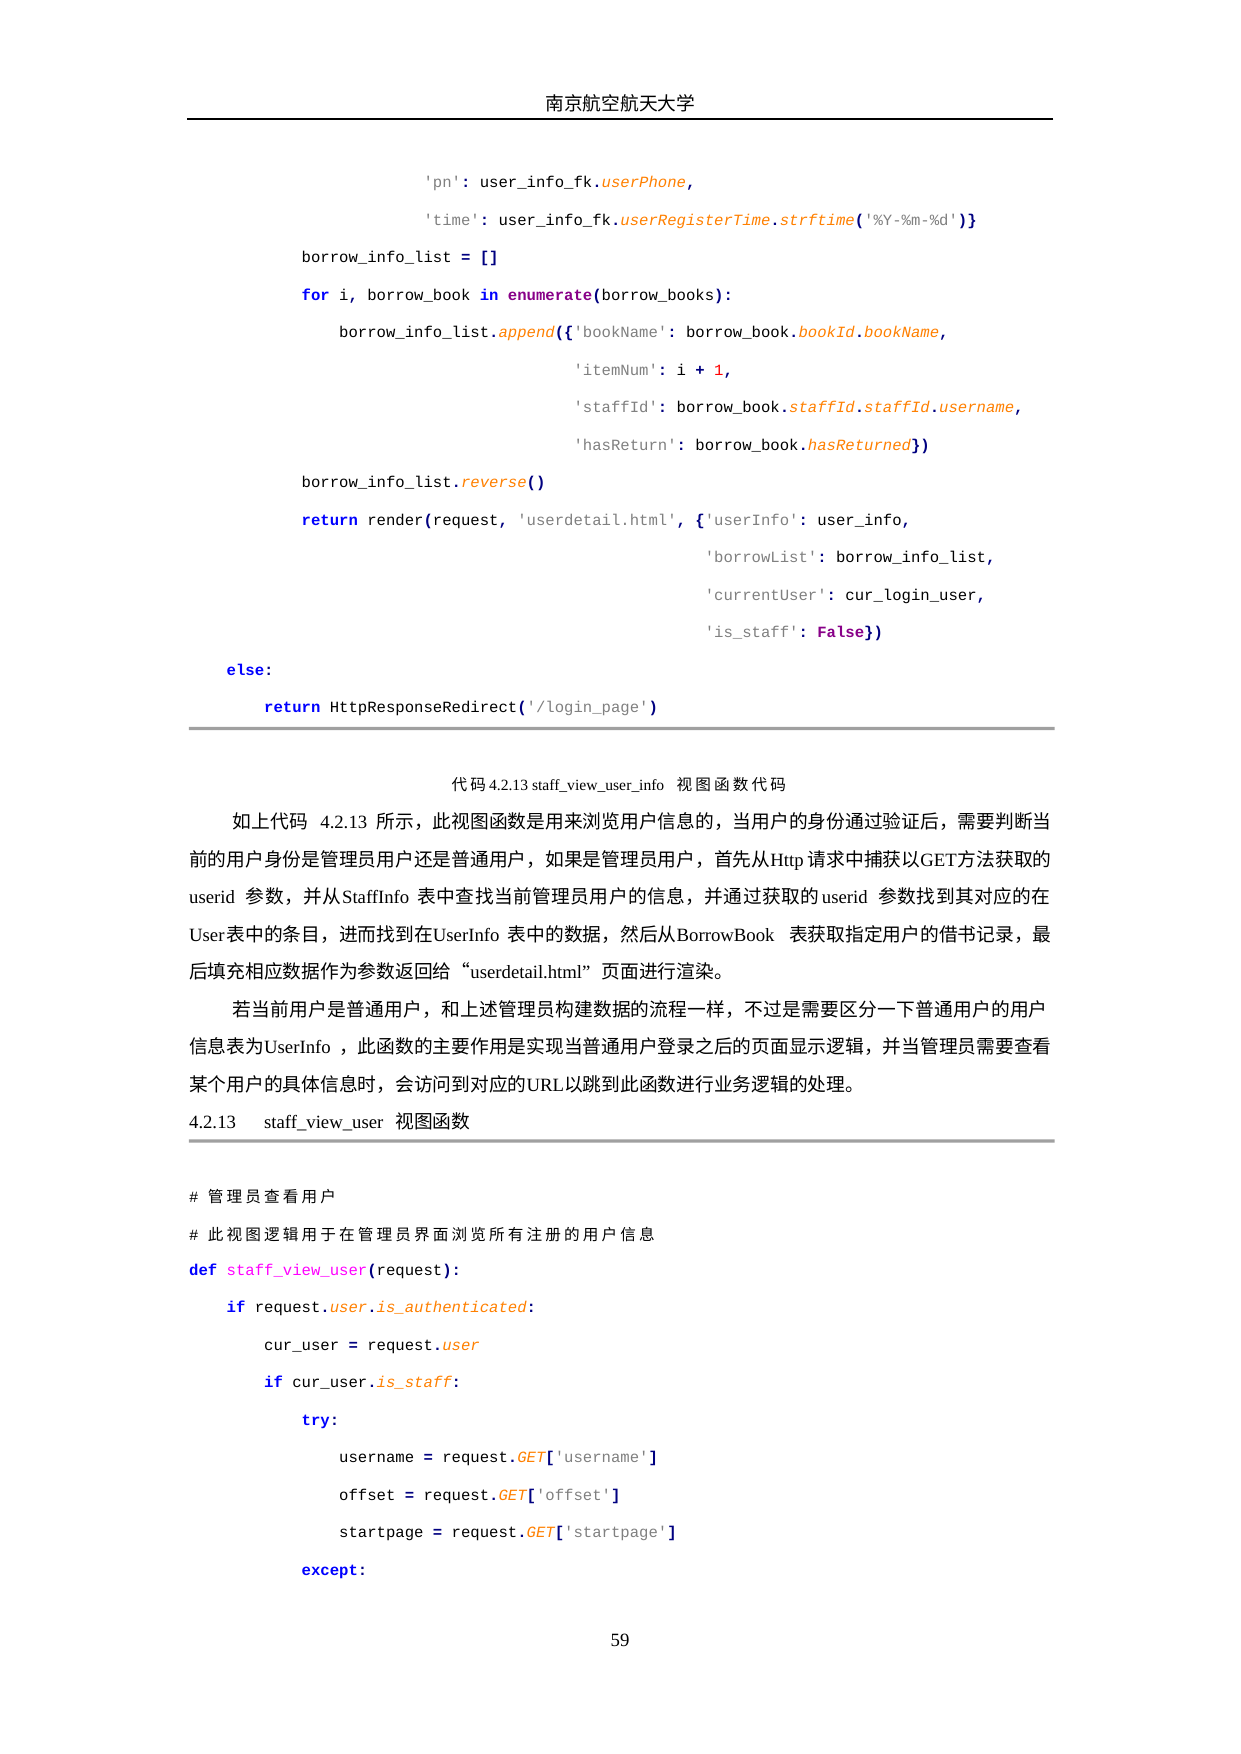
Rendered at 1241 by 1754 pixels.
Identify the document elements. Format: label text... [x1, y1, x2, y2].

text borrow_info_list.append({'bookName': borrow_book.bookId.bookName, [189, 314, 1051, 352]
text def staff_view_user(request): [189, 1252, 1051, 1289]
text return HttpResponseRedirect('/login_page') [189, 689, 1051, 726]
text 'currentUser': cur_login_user, [189, 577, 1051, 614]
text for i, borrow_book in enumerate(borrow_books): [189, 277, 1051, 314]
text except: [189, 1552, 1051, 1589]
text borrow_info_list = [] [189, 239, 1051, 277]
text 'pn': user_info_fk.userPhone, [189, 164, 1051, 202]
text try: [189, 1402, 1051, 1439]
text # 此视图逻辑用于在管理员界面浏览所有注册的用户信息 [189, 1214, 1051, 1252]
text 代码4.2.13 staff_view_user_info视图函数代码 [189, 764, 1051, 802]
text 如上代码4.2.13所示，此视图函数是用来浏览用户信息的，当用户的身份通过验证后，需要判断当前的用户身份是管理员用户还是普通用户，如果是管理员用户，首先从Http请求中捕获以GET方法获取的userid参数，并从StaffInfo表中查找当前管理员用户的信息，并通过获取的userid参数找到其对应的在User表中的条目，进而找到在UserInfo表中的数据，然后从BorrowBook表获取指定用户的借书记录，最后填充相应数据作为参数返回给“userdetail.html”页面进行渲染。 [189, 802, 1051, 989]
text borrow_info_list.reverse() [189, 464, 1051, 502]
text else: [189, 652, 1051, 689]
text 'hasReturn': borrow_book.hasReturned}) [189, 427, 1051, 464]
subtitle staff_view_user视图函数 [189, 1102, 1051, 1139]
text # 管理员查看用户 [189, 1177, 1051, 1214]
text 若当前用户是普通用户，和上述管理员构建数据的流程一样，不过是需要区分一下普通用户的用户信息表为UserInfo，此函数的主要作用是实现当普通用户登录之后的页面显示逻辑，并当管理员需要查看某个用户的具体信息时，会访问到对应的URL以跳到此函数进行业务逻辑的处理。 [189, 989, 1051, 1102]
text 'borrowList': borrow_info_list, [189, 539, 1051, 577]
text if cur_user.is_staff: [189, 1364, 1051, 1402]
text 'itemNum': i + 1, [189, 352, 1051, 389]
text offset = request.GET['offset'] [189, 1477, 1051, 1514]
text if request.user.is_authenticated: [189, 1289, 1051, 1327]
text return render(request, 'userdetail.html', {'userInfo': user_info, [189, 502, 1051, 539]
text startpage = request.GET['startpage'] [189, 1514, 1051, 1552]
text username = request.GET['username'] [189, 1439, 1051, 1477]
text 'time': user_info_fk.userRegisterTime.strftime('%Y-%m-%d')} [189, 202, 1051, 239]
text 'staffId': borrow_book.staffId.staffId.username, [189, 389, 1051, 427]
text cur_user = request.user [189, 1327, 1051, 1364]
text 'is_staff': False}) [189, 614, 1051, 652]
